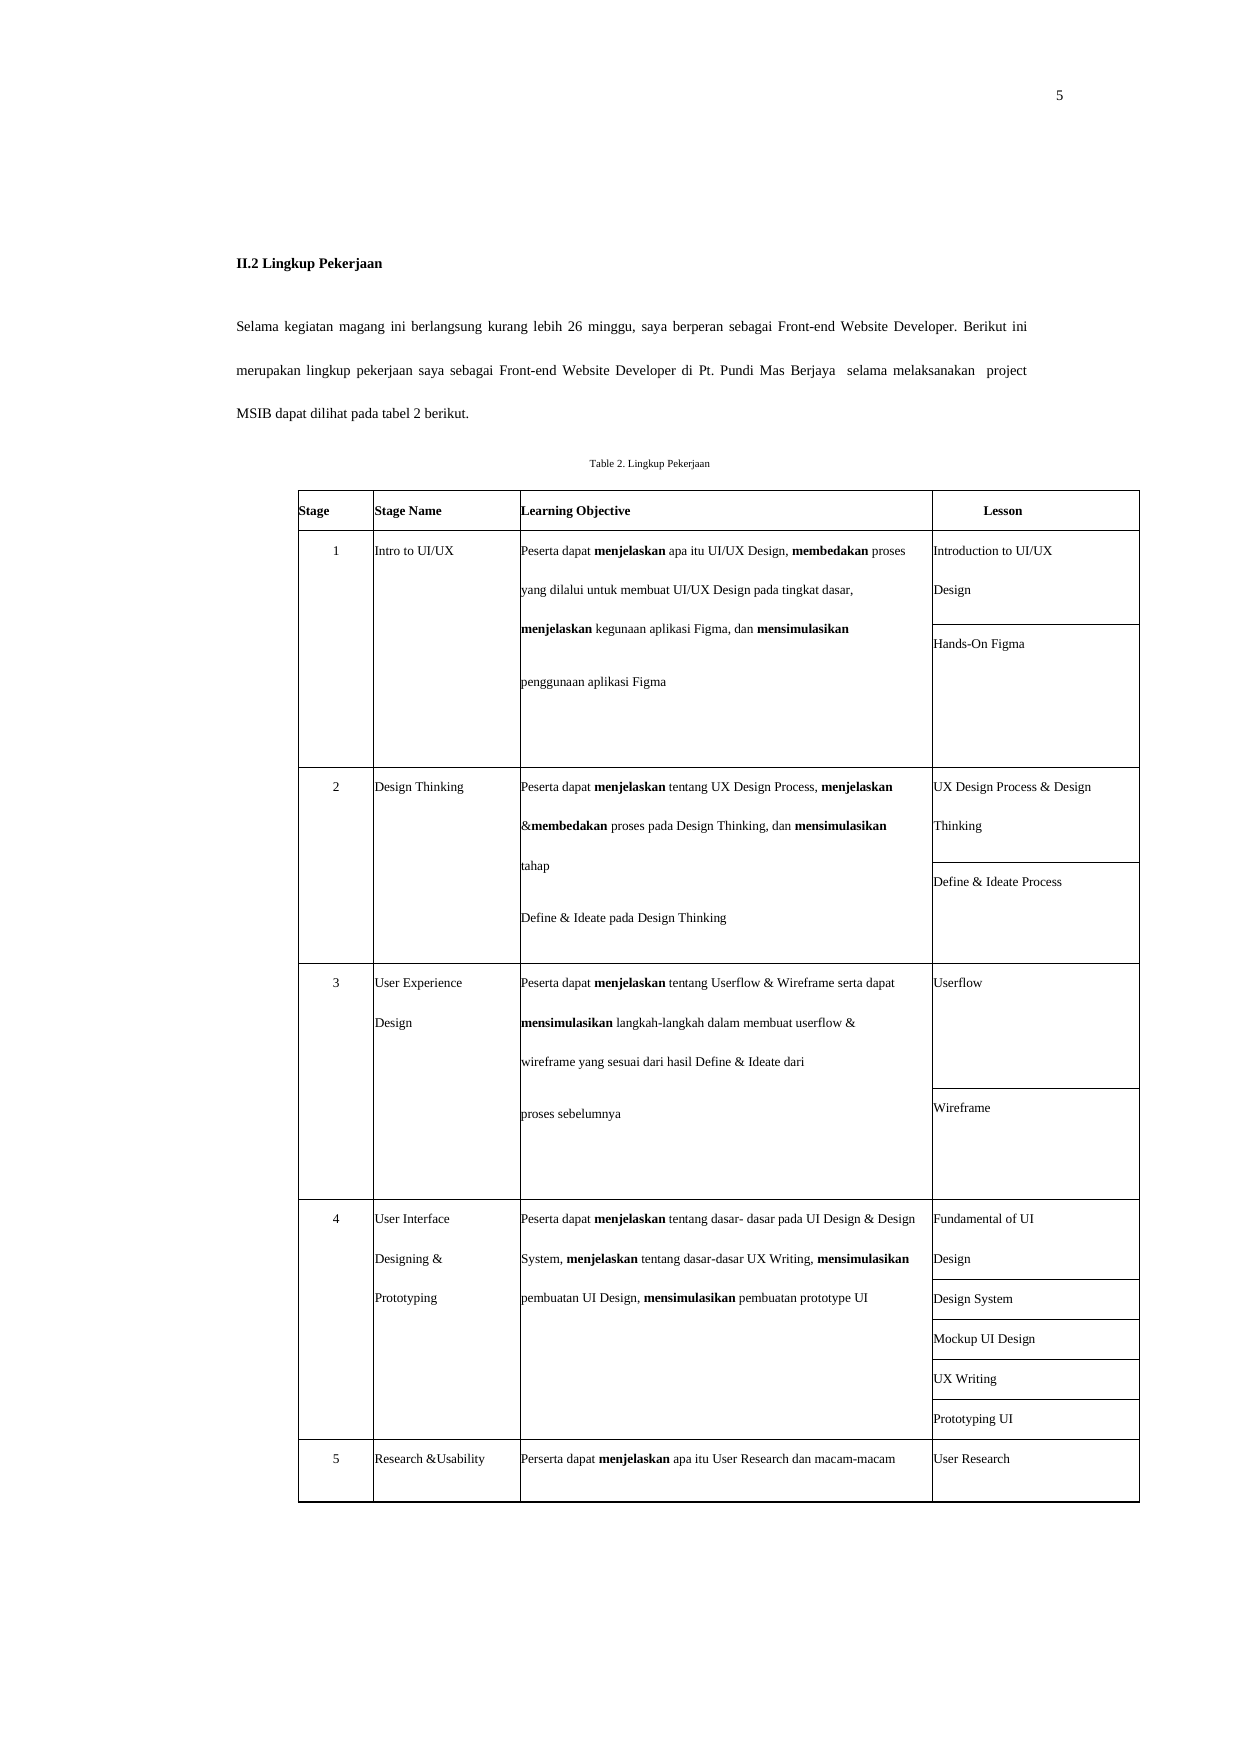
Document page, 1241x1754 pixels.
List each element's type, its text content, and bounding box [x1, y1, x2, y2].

table_cell Mockup UI Design [933, 1320, 1139, 1359]
table_cell Peserta dapat menjelaskan apa itu UI/UX Design, membedakan proses yang dilalui untuk membuat UI/UX Design pada tingkat dasar, menjelaskan kegunaan aplikasi Figma, dan mensimulasikan penggunaan aplikasi Figma [521, 531, 932, 767]
table_header Stage Name [374, 491, 520, 530]
table_cell 3 [299, 964, 373, 1199]
text Table 2. Lingkup Pekerjaan [236, 448, 1063, 469]
table_cell User Experience Design [374, 964, 520, 1199]
table_cell Introduction to UI/UX Design [933, 531, 1139, 624]
table_header Stage [299, 491, 373, 530]
text Selama kegiatan magang ini berlangsung kurang lebih 26 minggu, saya berperan sebagai Front-end Website Developer. Berikut ini merupakan lingkup pekerjaan saya sebagai Front-end Website Developer di Pt. Pundi Mas Berjaya selama melaksanakan project MSIB dapat dilihat pada tabel 2 berikut. [236, 306, 1028, 421]
table_cell User Research [933, 1440, 1139, 1501]
table_cell 2 [299, 768, 373, 963]
table_cell Wireframe [933, 1089, 1139, 1199]
table_cell 1 [299, 531, 373, 767]
table_cell Fundamental of UI Design [933, 1200, 1139, 1279]
table_cell Intro to UI/UX [374, 531, 520, 767]
table_cell Peserta dapat menjelaskan tentang dasar- dasar pada UI Design & Design System, menjelaskan tentang dasar-dasar UX Writing, mensimulasikan pembuatan UI Design, mensimulasikan pembuatan prototype UI [521, 1200, 932, 1439]
table_cell User Interface Designing & Prototyping [374, 1200, 520, 1439]
table_header Lesson [933, 491, 1139, 530]
table_cell Peserta dapat menjelaskan tentang Userflow & Wireframe serta dapat mensimulasikan langkah-langkah dalam membuat userflow & wireframe yang sesuai dari hasil Define & Ideate dari proses sebelumnya [521, 964, 932, 1199]
table_cell UX Design Process & Design Thinking [933, 768, 1139, 862]
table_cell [374, 1440, 520, 1501]
table_cell Design Thinking [374, 768, 520, 963]
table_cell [521, 1440, 932, 1501]
subtitle II.2 Lingkup Pekerjaan [236, 242, 1063, 271]
table_cell Prototyping UI [933, 1400, 1139, 1439]
table_cell Hands-On Figma [933, 625, 1139, 767]
table_cell 5 [299, 1440, 373, 1501]
table_cell Design System [933, 1280, 1139, 1319]
table_header Learning Objective [521, 491, 932, 530]
table_cell UX Writing [933, 1360, 1139, 1399]
table_cell Peserta dapat menjelaskan tentang UX Design Process, menjelaskan &membedakan proses pada Design Thinking, dan mensimulasikan tahap Define & Ideate pada Design Thinking [521, 768, 932, 963]
table_cell Define & Ideate Process [933, 863, 1139, 963]
table_cell Userflow [933, 964, 1139, 1088]
table_cell 4 [299, 1200, 373, 1439]
